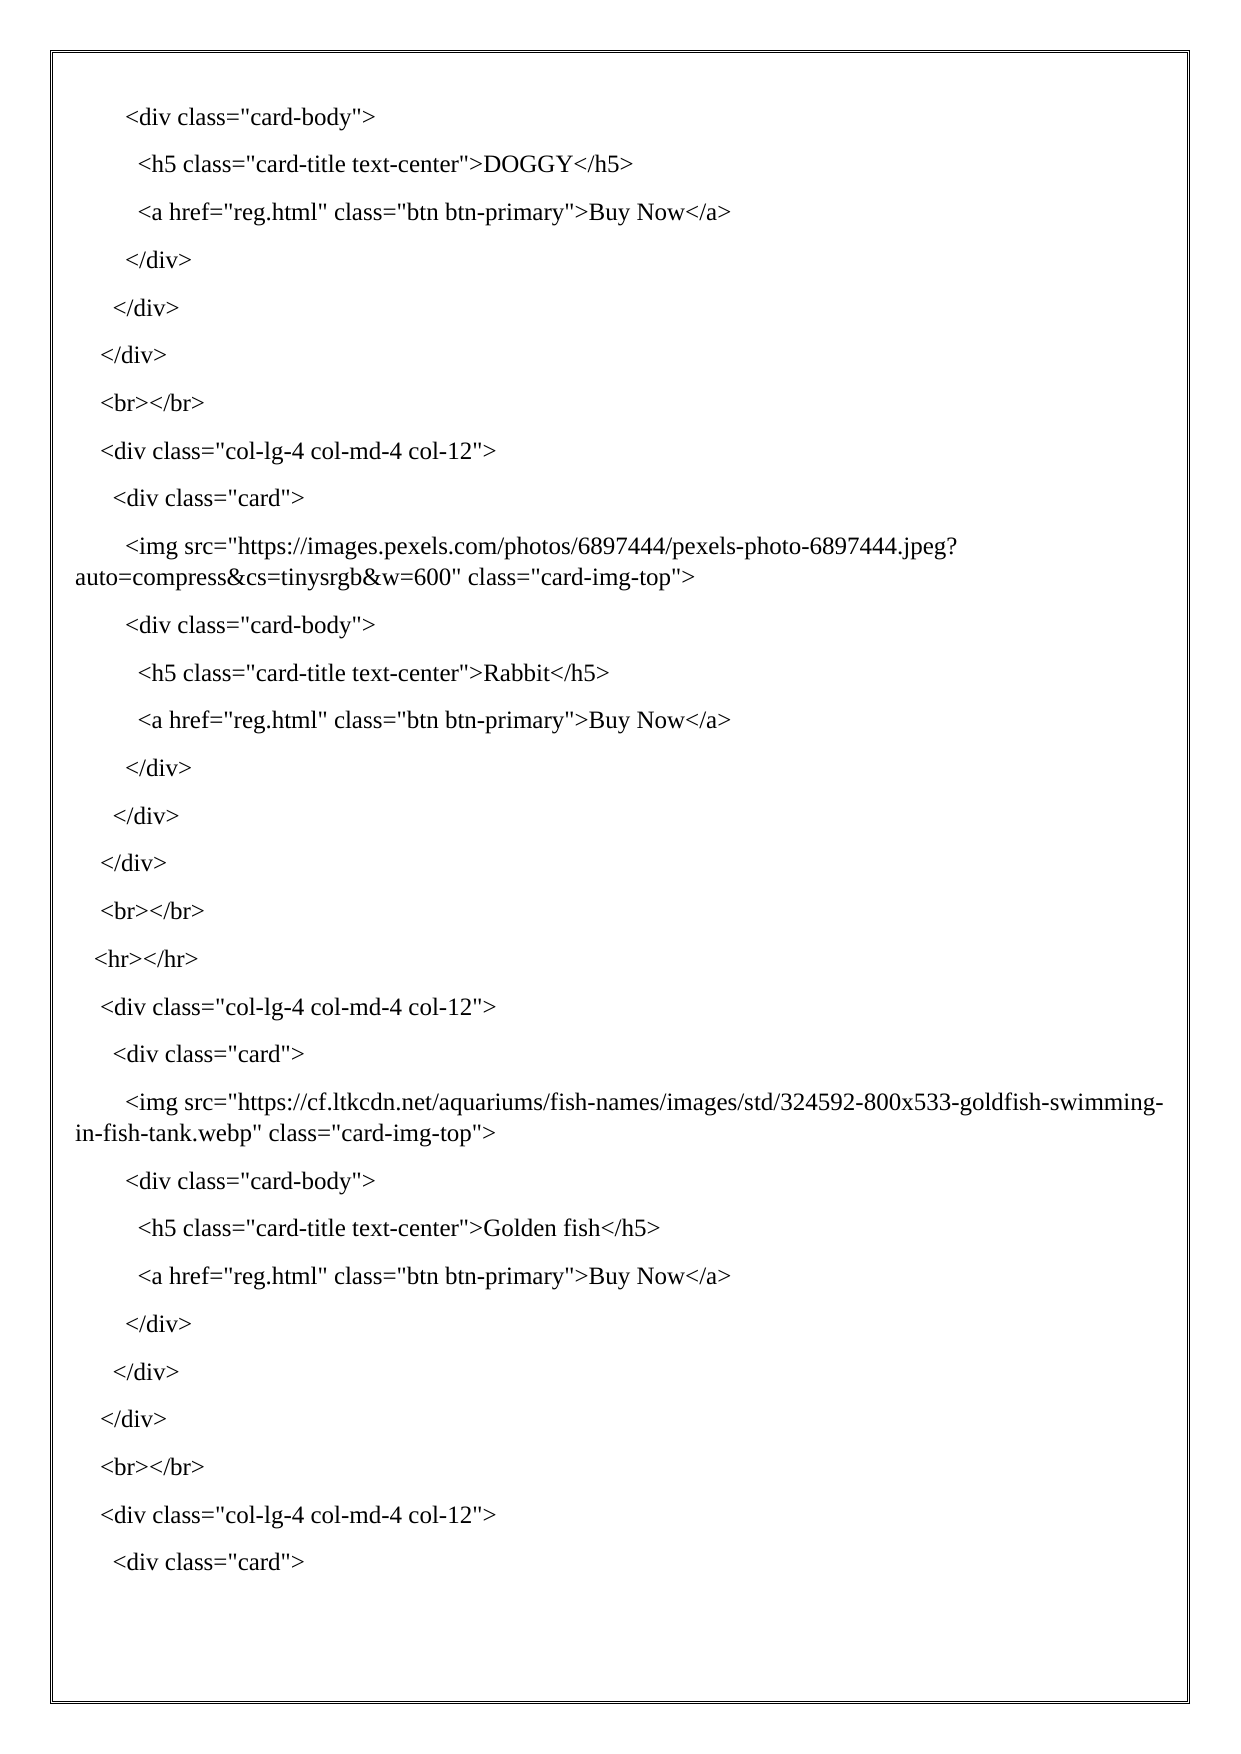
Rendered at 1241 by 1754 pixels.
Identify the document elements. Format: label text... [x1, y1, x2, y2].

text </div> [75, 801, 1165, 829]
text <img src="https://cf.ltkcdn.net/aquariums/fish-names/images/std/324592-800x533-goldfish-swimming-in-fish-tank.webp" class="card-img-top"> [75, 1087, 1165, 1147]
text <div class="col-lg-4 col-md-4 col-12"> [75, 992, 1165, 1020]
text <a href="reg.html" class="btn btn-primary">Buy Now</a> [75, 1261, 1165, 1290]
text <h5 class="card-title text-center">Golden fish</h5> [75, 1213, 1165, 1242]
text </div> [75, 1404, 1165, 1433]
text </div> [75, 1309, 1165, 1338]
text </div> [75, 245, 1165, 274]
text </div> [75, 753, 1165, 782]
text <br></br> [75, 896, 1165, 925]
text <div class="card-body"> [75, 610, 1165, 639]
text <div class="card"> [75, 483, 1165, 512]
text </div> [75, 1357, 1165, 1385]
text <div class="card-body"> [75, 1166, 1165, 1194]
text <br></br> [75, 1452, 1165, 1481]
text <br></br> [75, 388, 1165, 417]
text <img src="https://images.pexels.com/photos/6897444/pexels-photo-6897444.jpeg?auto=compress&cs=tinysrgb&w=600" class="card-img-top"> [75, 531, 1165, 591]
text <div class="card"> [75, 1547, 1165, 1576]
text <div class="col-lg-4 col-md-4 col-12"> [75, 436, 1165, 464]
text <div class="card"> [75, 1039, 1165, 1068]
text <hr></hr> [75, 944, 1165, 973]
text </div> [75, 340, 1165, 369]
text <div class="card-body"> [75, 102, 1165, 131]
text <div class="col-lg-4 col-md-4 col-12"> [75, 1500, 1165, 1528]
text <a href="reg.html" class="btn btn-primary">Buy Now</a> [75, 705, 1165, 734]
text <h5 class="card-title text-center">DOGGY</h5> [75, 149, 1165, 178]
text </div> [75, 848, 1165, 877]
text <h5 class="card-title text-center">Rabbit</h5> [75, 658, 1165, 686]
text </div> [75, 293, 1165, 321]
text <a href="reg.html" class="btn btn-primary">Buy Now</a> [75, 197, 1165, 226]
